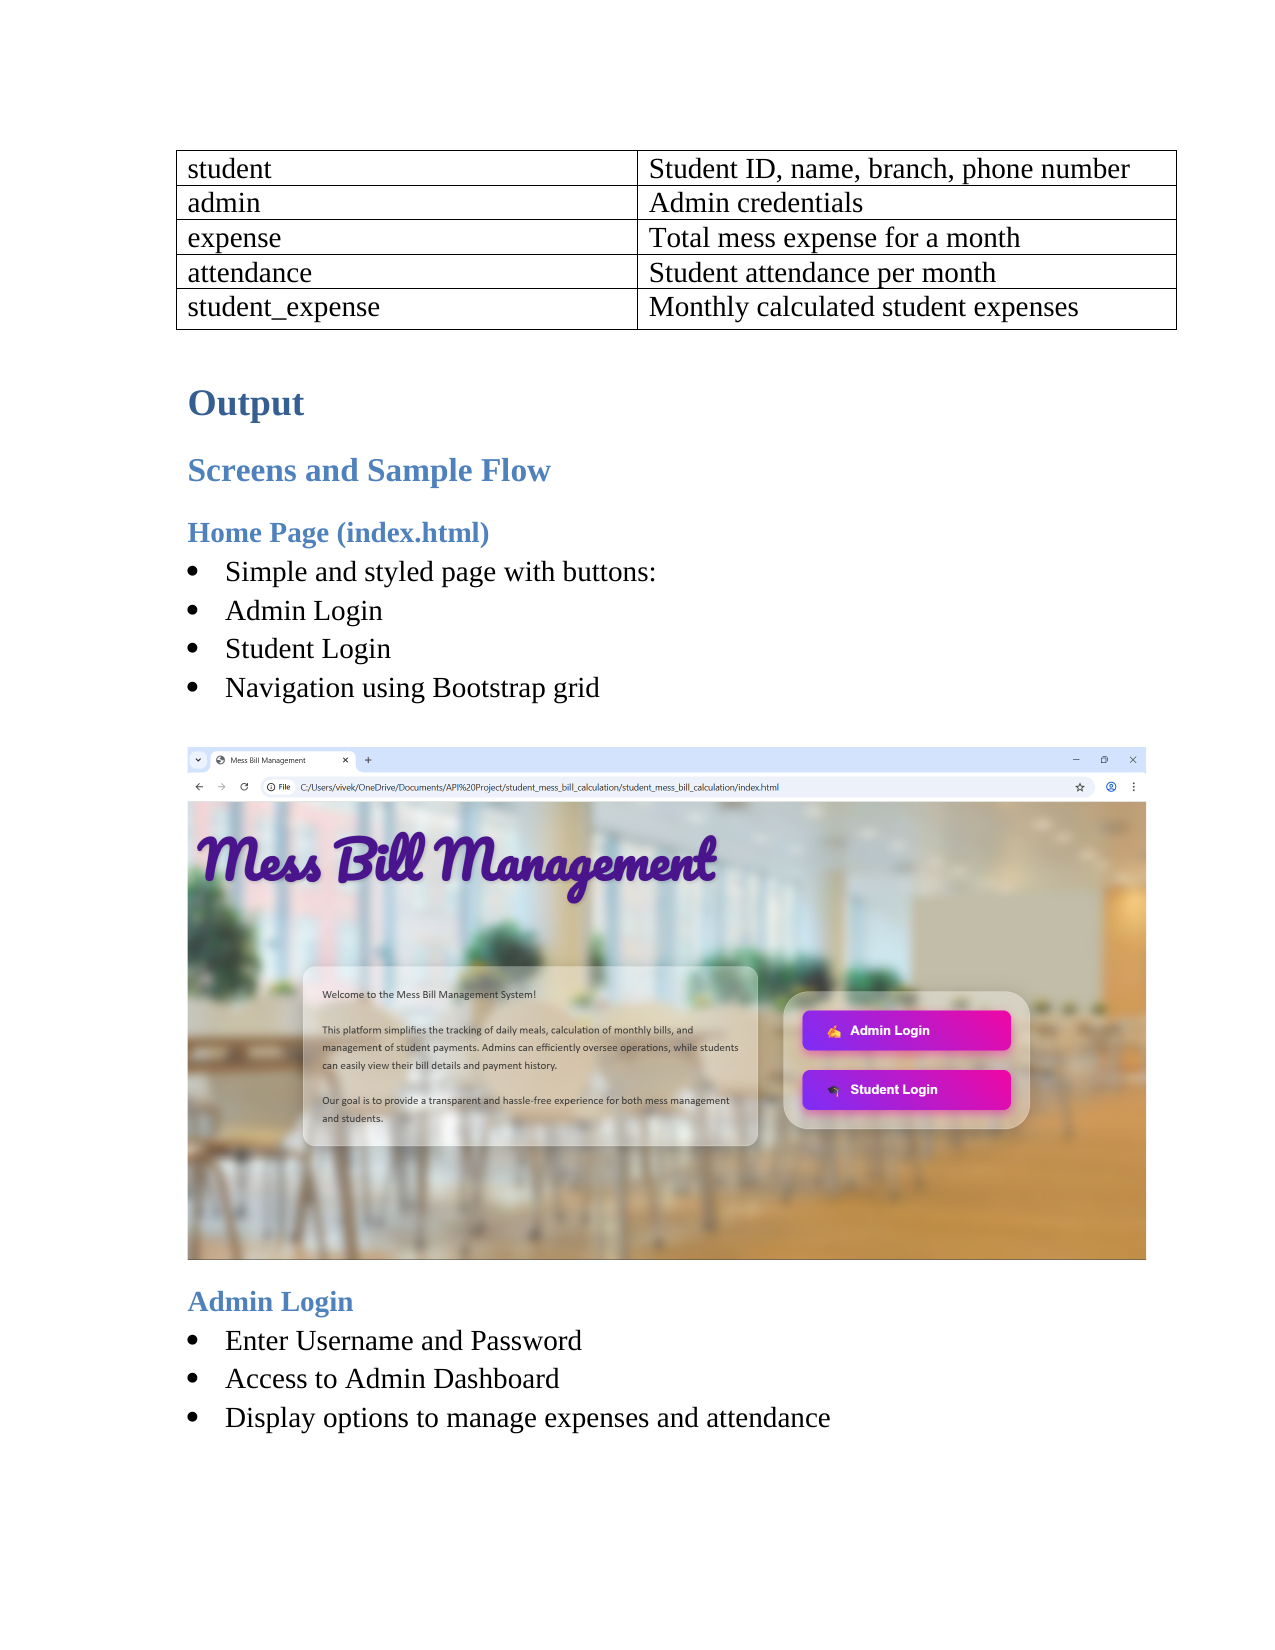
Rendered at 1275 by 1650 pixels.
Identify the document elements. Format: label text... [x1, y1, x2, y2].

subtitle Screens and Sample Flow [187, 451, 1087, 489]
list Enter Username and Password [187, 1323, 1087, 1357]
subtitle Output [187, 380, 1087, 423]
table_cell Monthly calculated student expenses [638, 289, 1176, 329]
table_cell Student attendance per month [638, 255, 1176, 288]
table_cell admin [177, 186, 637, 219]
list Display options to manage expenses and attendance [187, 1400, 1087, 1434]
list Student Login [187, 631, 1087, 665]
subtitle Home Page (index.html) [187, 516, 1087, 549]
list Navigation using Bootstrap grid [187, 670, 1087, 704]
table_cell student [177, 151, 637, 184]
list Access to Admin Dashboard [187, 1362, 1087, 1395]
table_cell Total mess expense for a month [638, 220, 1176, 254]
table_cell attendance [177, 255, 637, 288]
picture [187, 747, 1147, 1260]
list Admin Login [187, 593, 1087, 626]
table_cell Admin credentials [638, 186, 1176, 219]
table_cell student_expense [177, 289, 637, 329]
list Simple and styled page with buttons: [187, 554, 1087, 588]
table_cell Student ID, name, branch, phone number [638, 151, 1176, 184]
table_cell expense [177, 220, 637, 254]
subtitle Admin Login [187, 1284, 1087, 1318]
